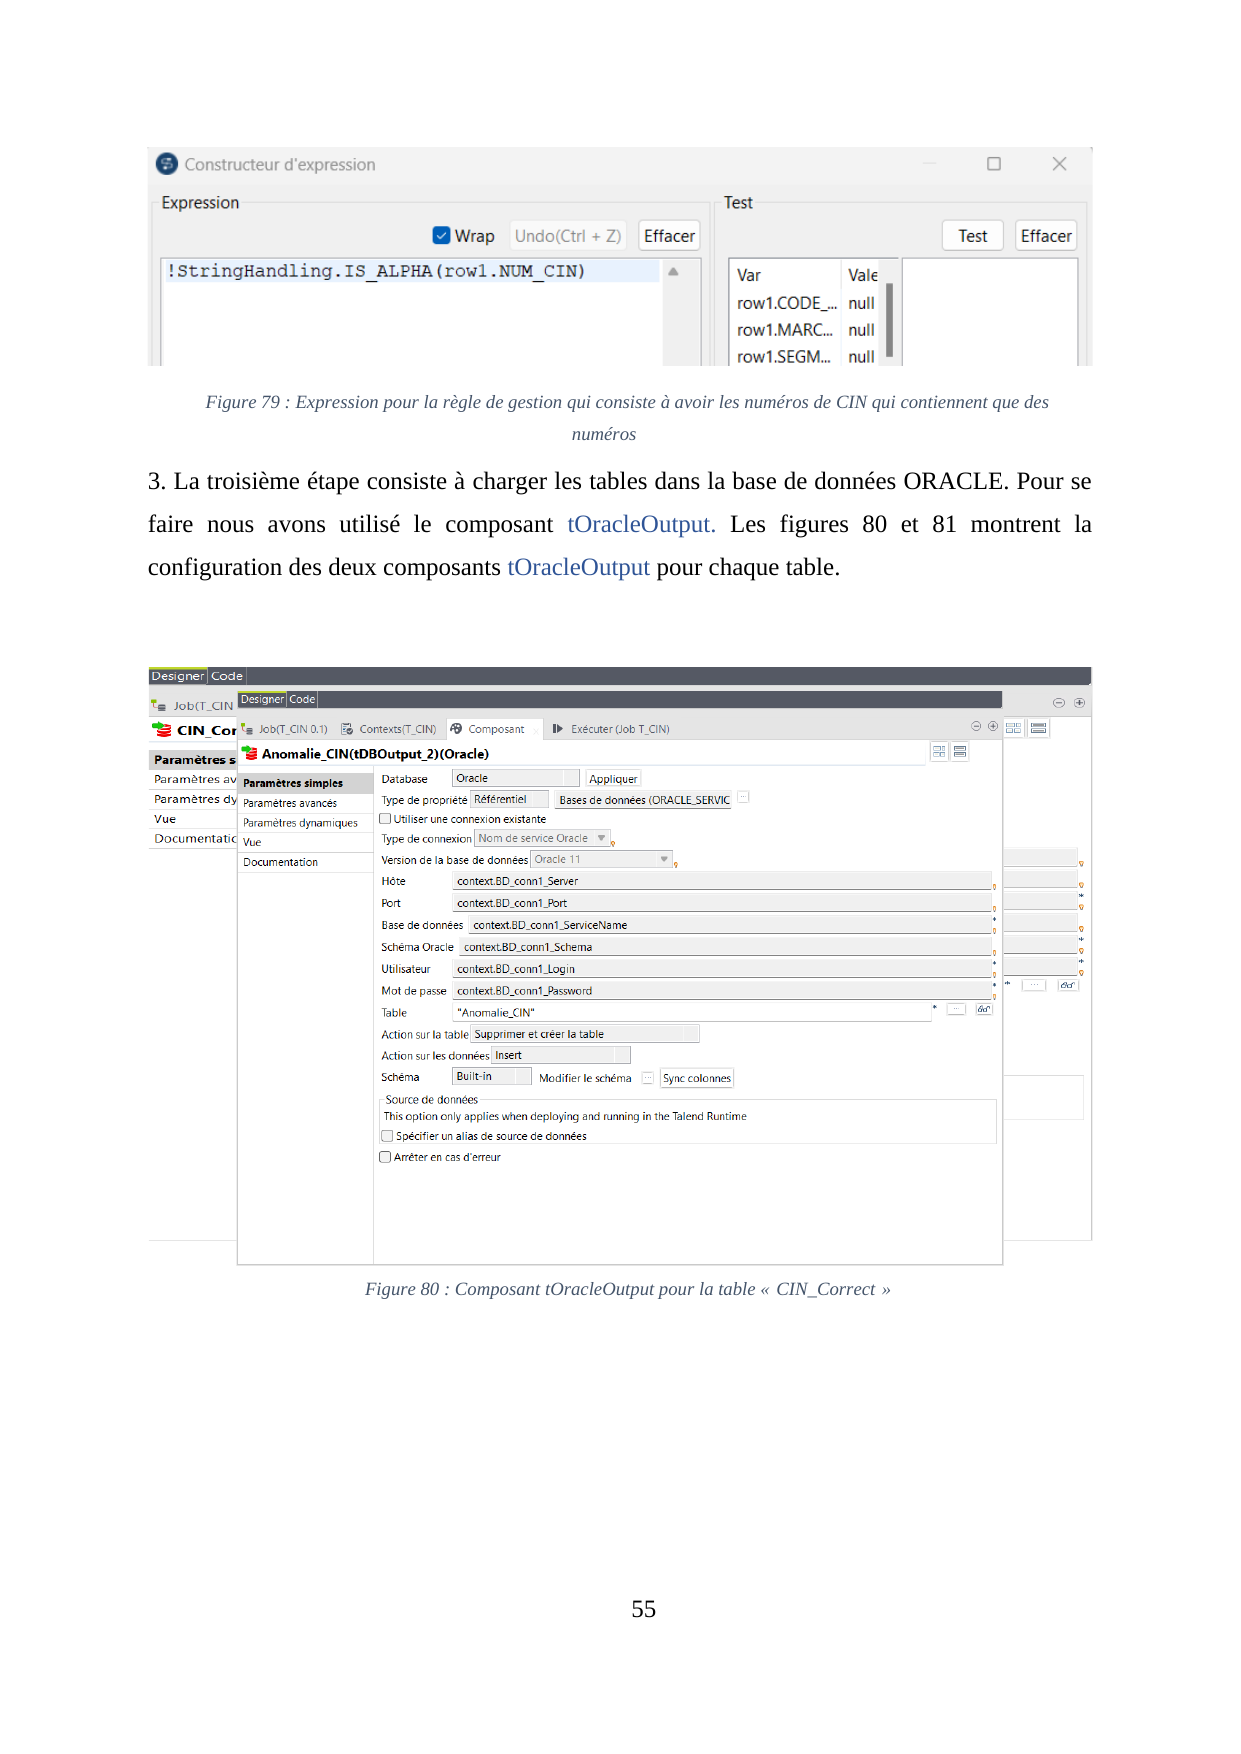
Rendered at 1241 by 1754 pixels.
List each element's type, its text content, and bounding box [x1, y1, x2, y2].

picture [148, 667, 1093, 1266]
text 3. La troisième étape consiste à charger les tables dans la base de données ORACLE. Pour se faire nous avons utilisé le composant tOracleOutput. Les figures 80 et 81 montrent la configuration des deux composants tOracleOutput pour chaque table. [148, 366, 1093, 581]
picture [147, 147, 1093, 366]
